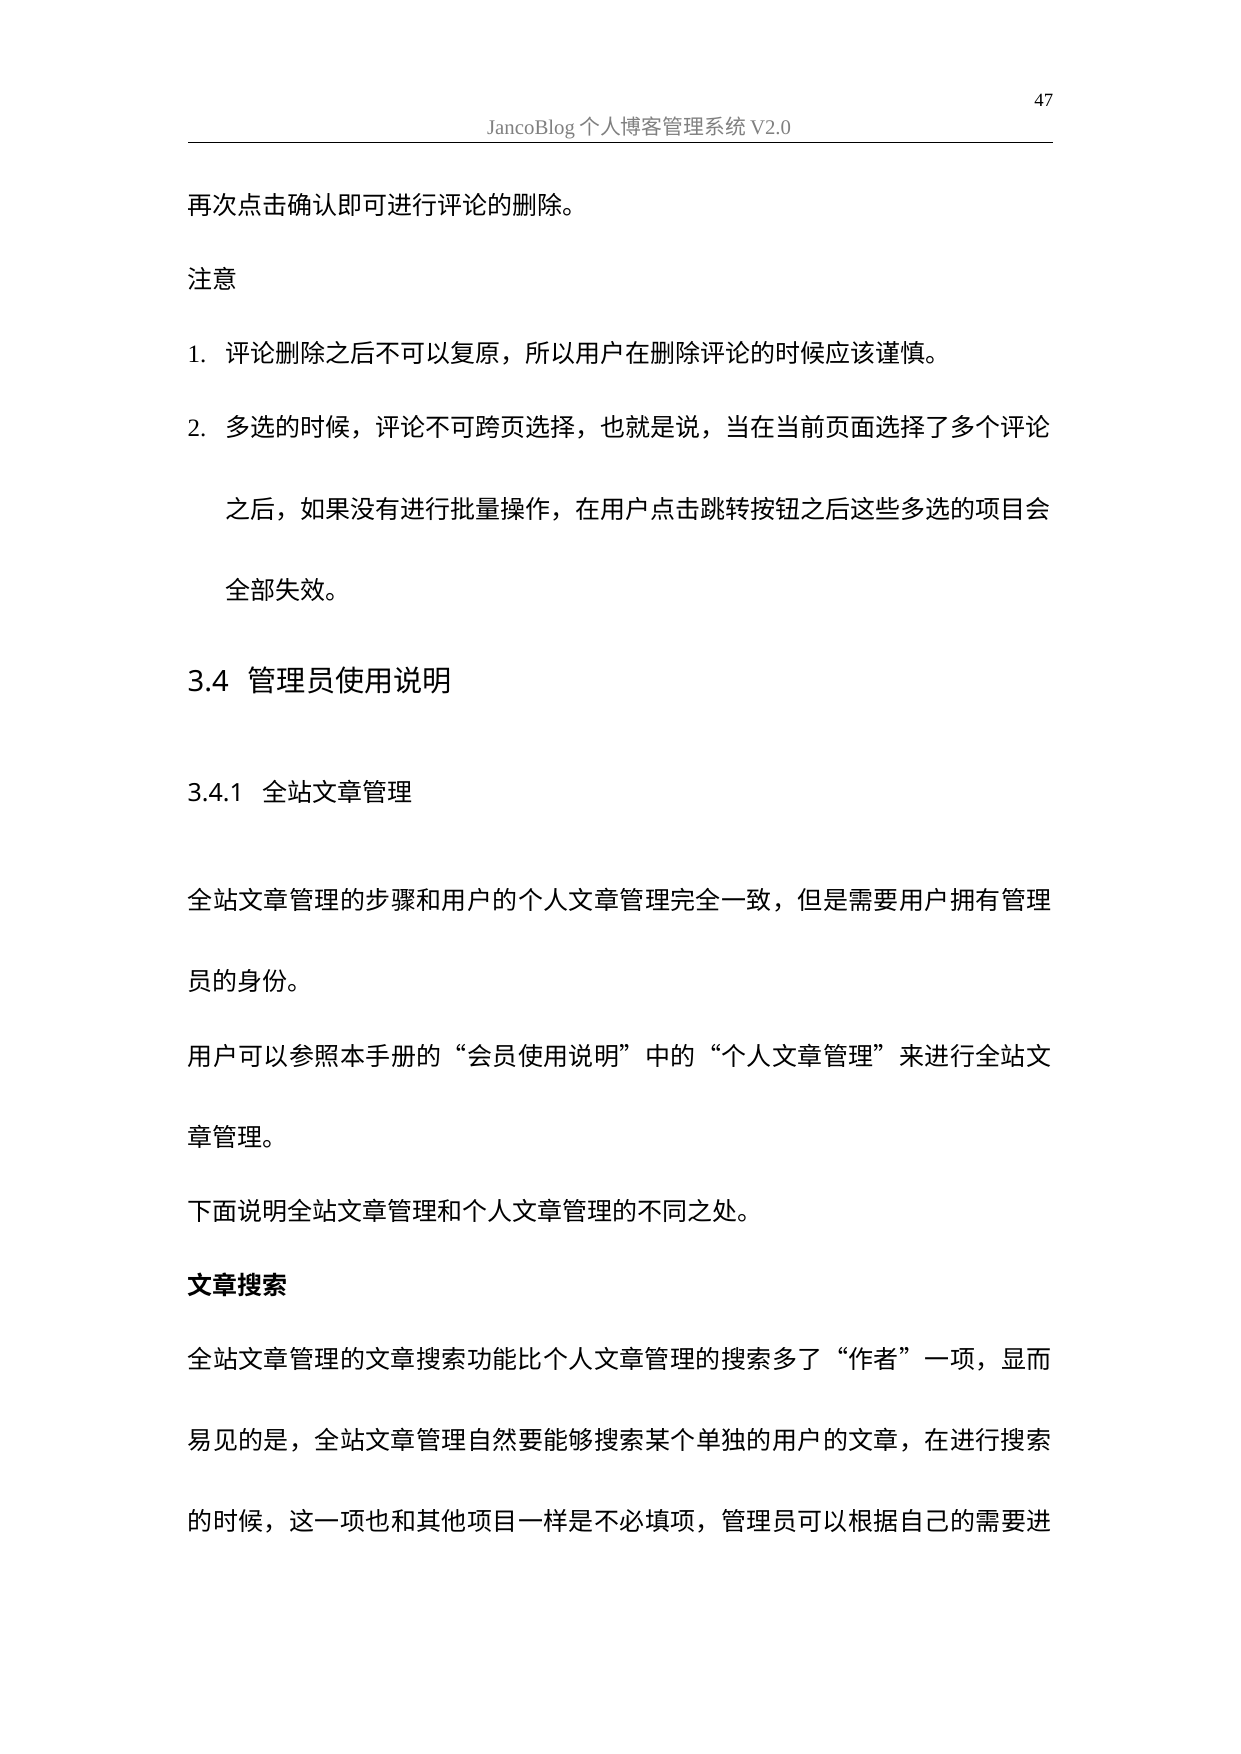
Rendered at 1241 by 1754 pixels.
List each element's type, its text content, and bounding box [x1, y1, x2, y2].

list 评论删除之后不可以复原，所以用户在删除评论的时候应该谨慎。 [187, 319, 1053, 384]
subtitle 全站文章管理 [187, 758, 1053, 823]
text 用户可以参照本手册的“会员使用说明”中的“个人文章管理”来进行全站文章管理。 [187, 1022, 1053, 1168]
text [187, 171, 1053, 236]
text 注意 [187, 245, 1053, 310]
list 多选的时候，评论不可跨页选择，也就是说，当在当前页面选择了多个评论之后，如果没有进行批量操作，在用户点击跳转按钮之后这些多选的项目会全部失效。 [187, 393, 1053, 621]
text 文章搜索 [187, 1251, 1053, 1316]
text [187, 1325, 1053, 1552]
text 下面说明全站文章管理和个人文章管理的不同之处。 [187, 1177, 1053, 1242]
text 全站文章管理的步骤和用户的个人文章管理完全一致，但是需要用户拥有管理员的身份。 [187, 866, 1053, 1012]
subtitle 管理员使用说明 [187, 646, 1053, 711]
